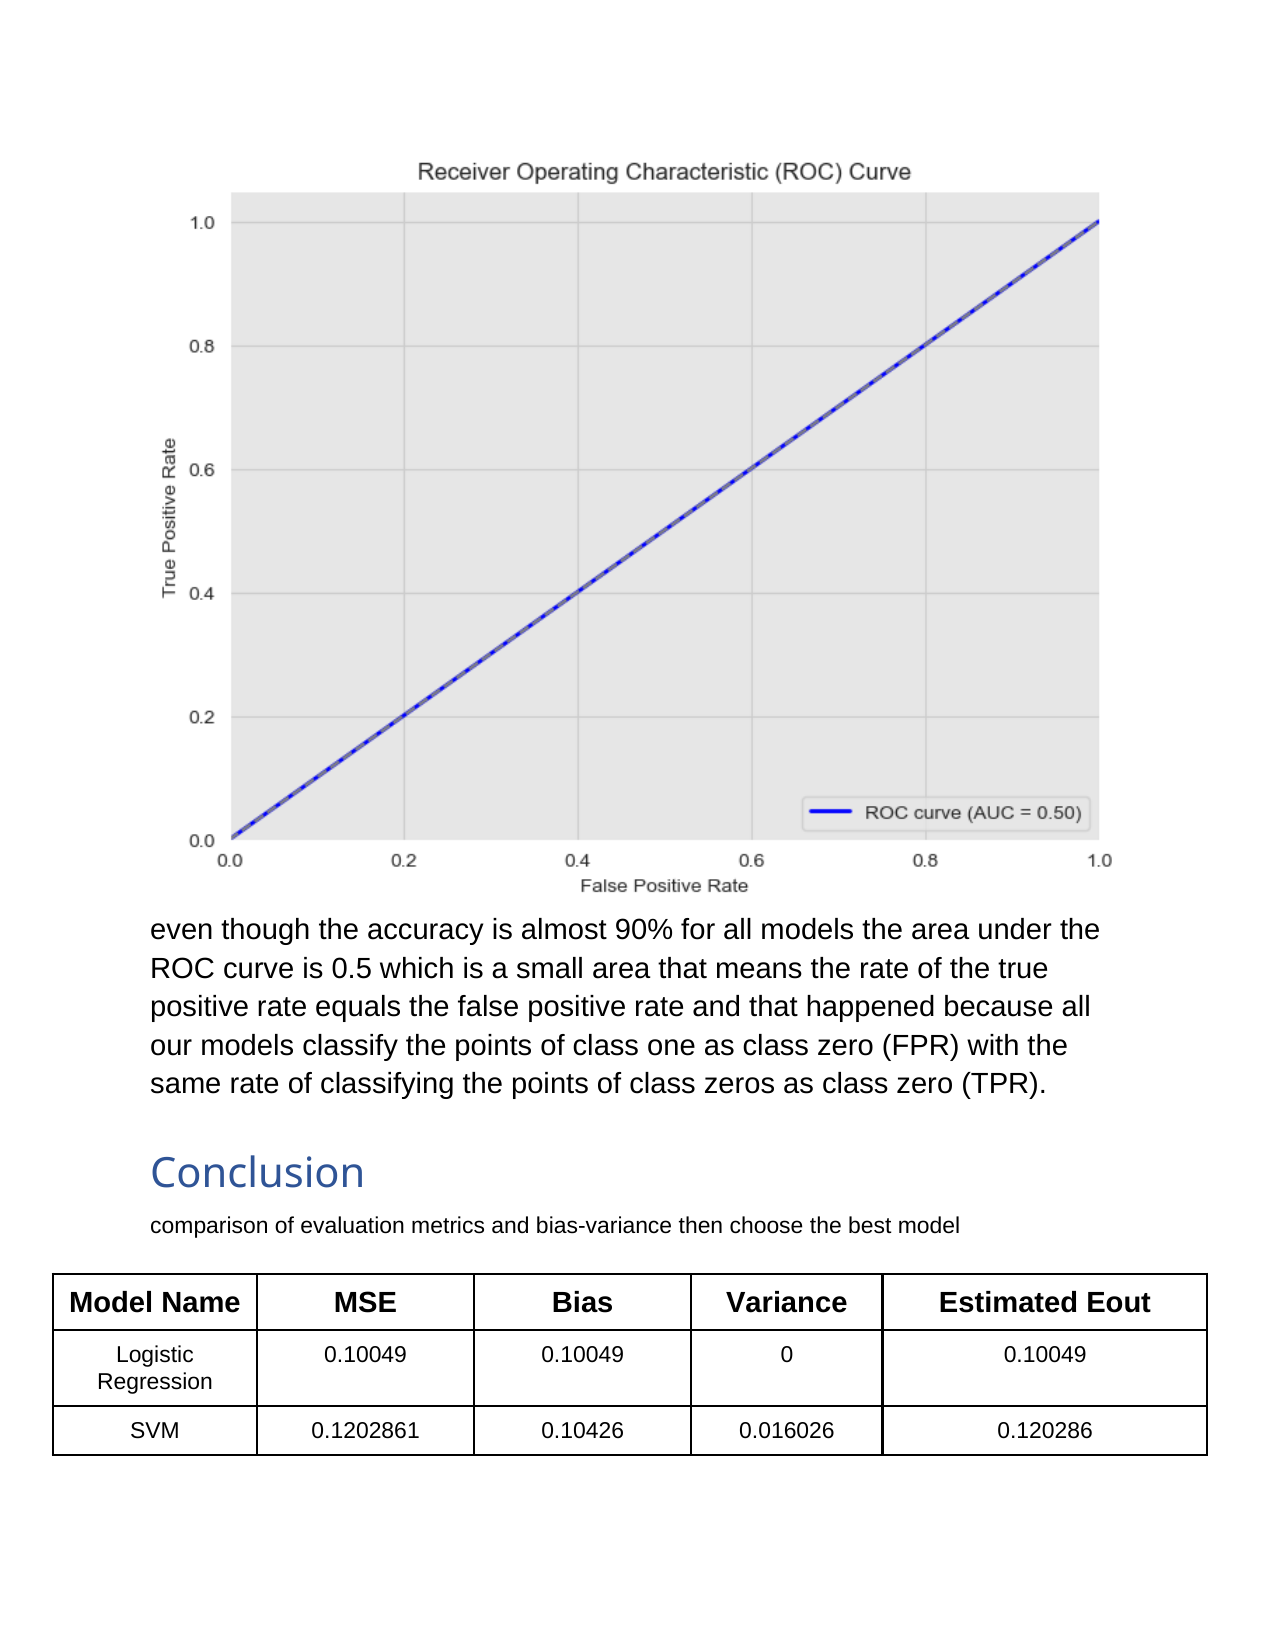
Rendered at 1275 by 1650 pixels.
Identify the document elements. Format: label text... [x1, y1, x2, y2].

table_cell 0.10426 [475, 1407, 690, 1454]
table_cell 0.1202861 [258, 1407, 473, 1454]
table_header MSE [258, 1275, 473, 1329]
table_cell 0.10049 [258, 1331, 473, 1404]
table_cell 0.10049 [475, 1331, 690, 1404]
table_header Bias [475, 1275, 690, 1329]
table_header Variance [692, 1275, 881, 1329]
text comparison of evaluation metrics and bias-variance then choose the best model [150, 1212, 1125, 1238]
table_cell SVM [54, 1407, 256, 1454]
table_cell 0 [692, 1331, 881, 1404]
picture [150, 150, 1125, 909]
table_cell 0.120286 [884, 1407, 1206, 1454]
subtitle Conclusion [150, 1142, 1125, 1199]
text even though the accuracy is almost 90% for all models the area under the ROC curve is 0.5 which is a small area that means the rate of the true positive rate equals the false positive rate and that happened because all our models classify the points of class one as class zero (FPR) with the same rate of classifying the points of class zeros as class zero (TPR). [150, 912, 1125, 1100]
table_cell Logistic Regression [54, 1331, 256, 1404]
table_cell 0.016026 [692, 1407, 881, 1454]
table_header Model Name [54, 1275, 256, 1329]
table_header Estimated Eout [884, 1275, 1206, 1329]
table_cell 0.10049 [884, 1331, 1206, 1404]
